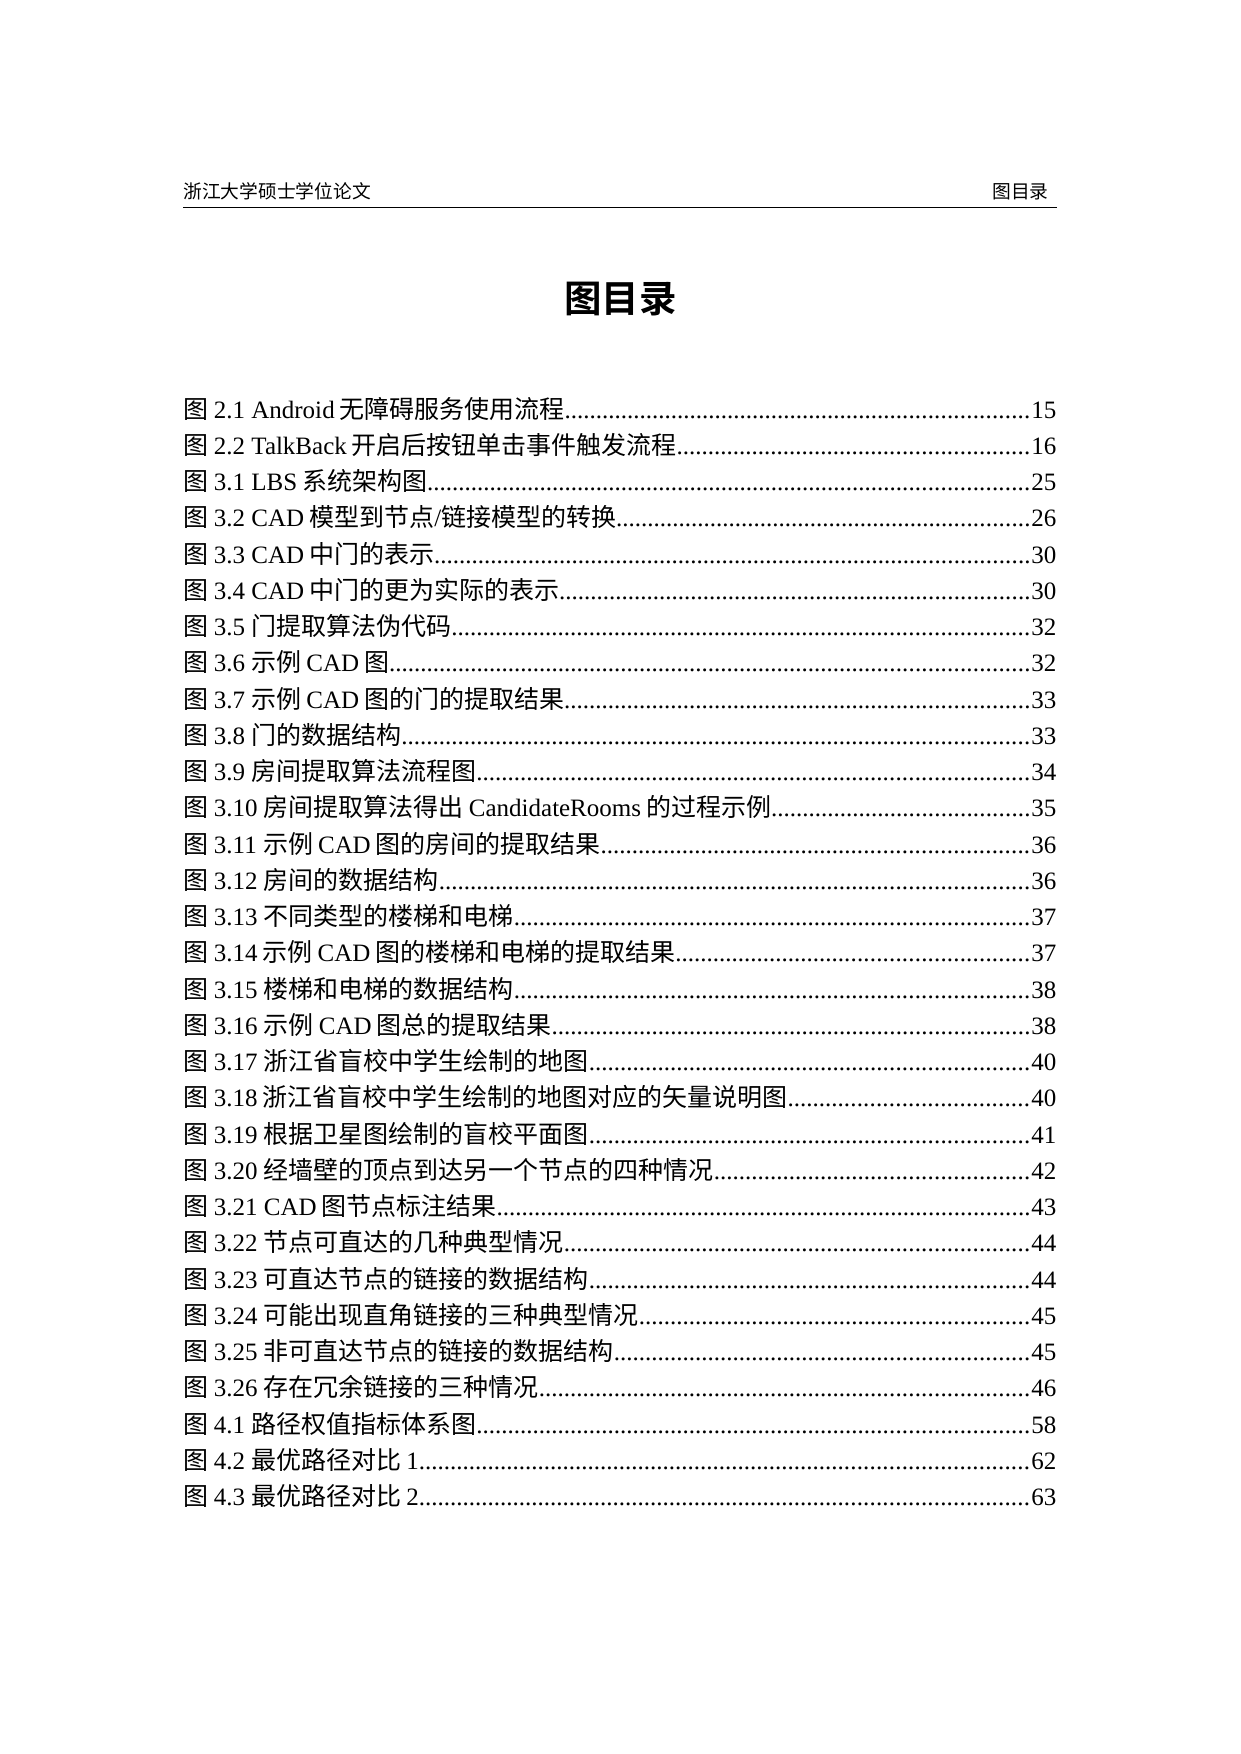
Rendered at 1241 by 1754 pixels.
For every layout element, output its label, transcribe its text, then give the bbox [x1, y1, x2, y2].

text 图 3.24 可能出现直角链接的三种典型情况 45 [183, 1295, 1057, 1332]
text 图 3.7 示例CAD图的门的提取结果 33 [183, 679, 1057, 715]
text 图 3.9 房间提取算法流程图 34 [183, 752, 1057, 788]
text 图 3.18浙江省盲校中学生绘制的地图对应的矢量说明图 40 [183, 1078, 1057, 1114]
text 图 3.19 根据卫星图绘制的盲校平面图 41 [183, 1114, 1057, 1150]
text 图 3.10 房间提取算法得出CandidateRooms的过程示例 35 [183, 788, 1057, 824]
text 图 3.26 存在冗余链接的三种情况 46 [183, 1368, 1057, 1404]
text 图 3.22 节点可直达的几种典型情况 44 [183, 1223, 1057, 1259]
text 图 3.13 不同类型的楼梯和电梯 37 [183, 897, 1057, 933]
text 图 4.3 最优路径对比2 63 [183, 1477, 1057, 1513]
text 图 3.14示例CAD图的楼梯和电梯的提取结果 37 [183, 933, 1057, 969]
text 图 3.20 经墙壁的顶点到达另一个节点的四种情况 42 [183, 1150, 1057, 1187]
text 图 3.17 浙江省盲校中学生绘制的地图 40 [183, 1042, 1057, 1078]
text 图 3.11 示例CAD图的房间的提取结果 36 [183, 824, 1057, 860]
text 图 3.6 示例CAD图 32 [183, 643, 1057, 679]
text 图 3.5 门提取算法伪代码 32 [183, 607, 1057, 643]
text 图 3.23 可直达节点的链接的数据结构 44 [183, 1259, 1057, 1295]
text 图 3.12 房间的数据结构 36 [183, 860, 1057, 897]
text 图 2.1 Android无障碍服务使用流程 15 [183, 389, 1057, 425]
text 图 3.4 CAD中门的更为实际的表示 30 [183, 570, 1057, 607]
text 图目录 [183, 268, 1057, 323]
text 图 3.2 CAD模型到节点/链接模型的转换 26 [183, 498, 1057, 534]
text 图 3.21 CAD图节点标注结果 43 [183, 1187, 1057, 1223]
text 图 4.2 最优路径对比1 62 [183, 1440, 1057, 1477]
text 图 4.1 路径权值指标体系图 58 [183, 1404, 1057, 1440]
text 图 3.25 非可直达节点的链接的数据结构 45 [183, 1332, 1057, 1368]
text 图 3.1 LBS系统架构图 25 [183, 462, 1057, 498]
text 图 2.2 TalkBack开启后按钮单击事件触发流程 16 [183, 425, 1057, 462]
text 图 3.3 CAD中门的表示 30 [183, 534, 1057, 570]
text 图 3.15 楼梯和电梯的数据结构 38 [183, 969, 1057, 1005]
text 图 3.8 门的数据结构 33 [183, 715, 1057, 752]
text 图 3.16 示例CAD图总的提取结果 38 [183, 1005, 1057, 1042]
